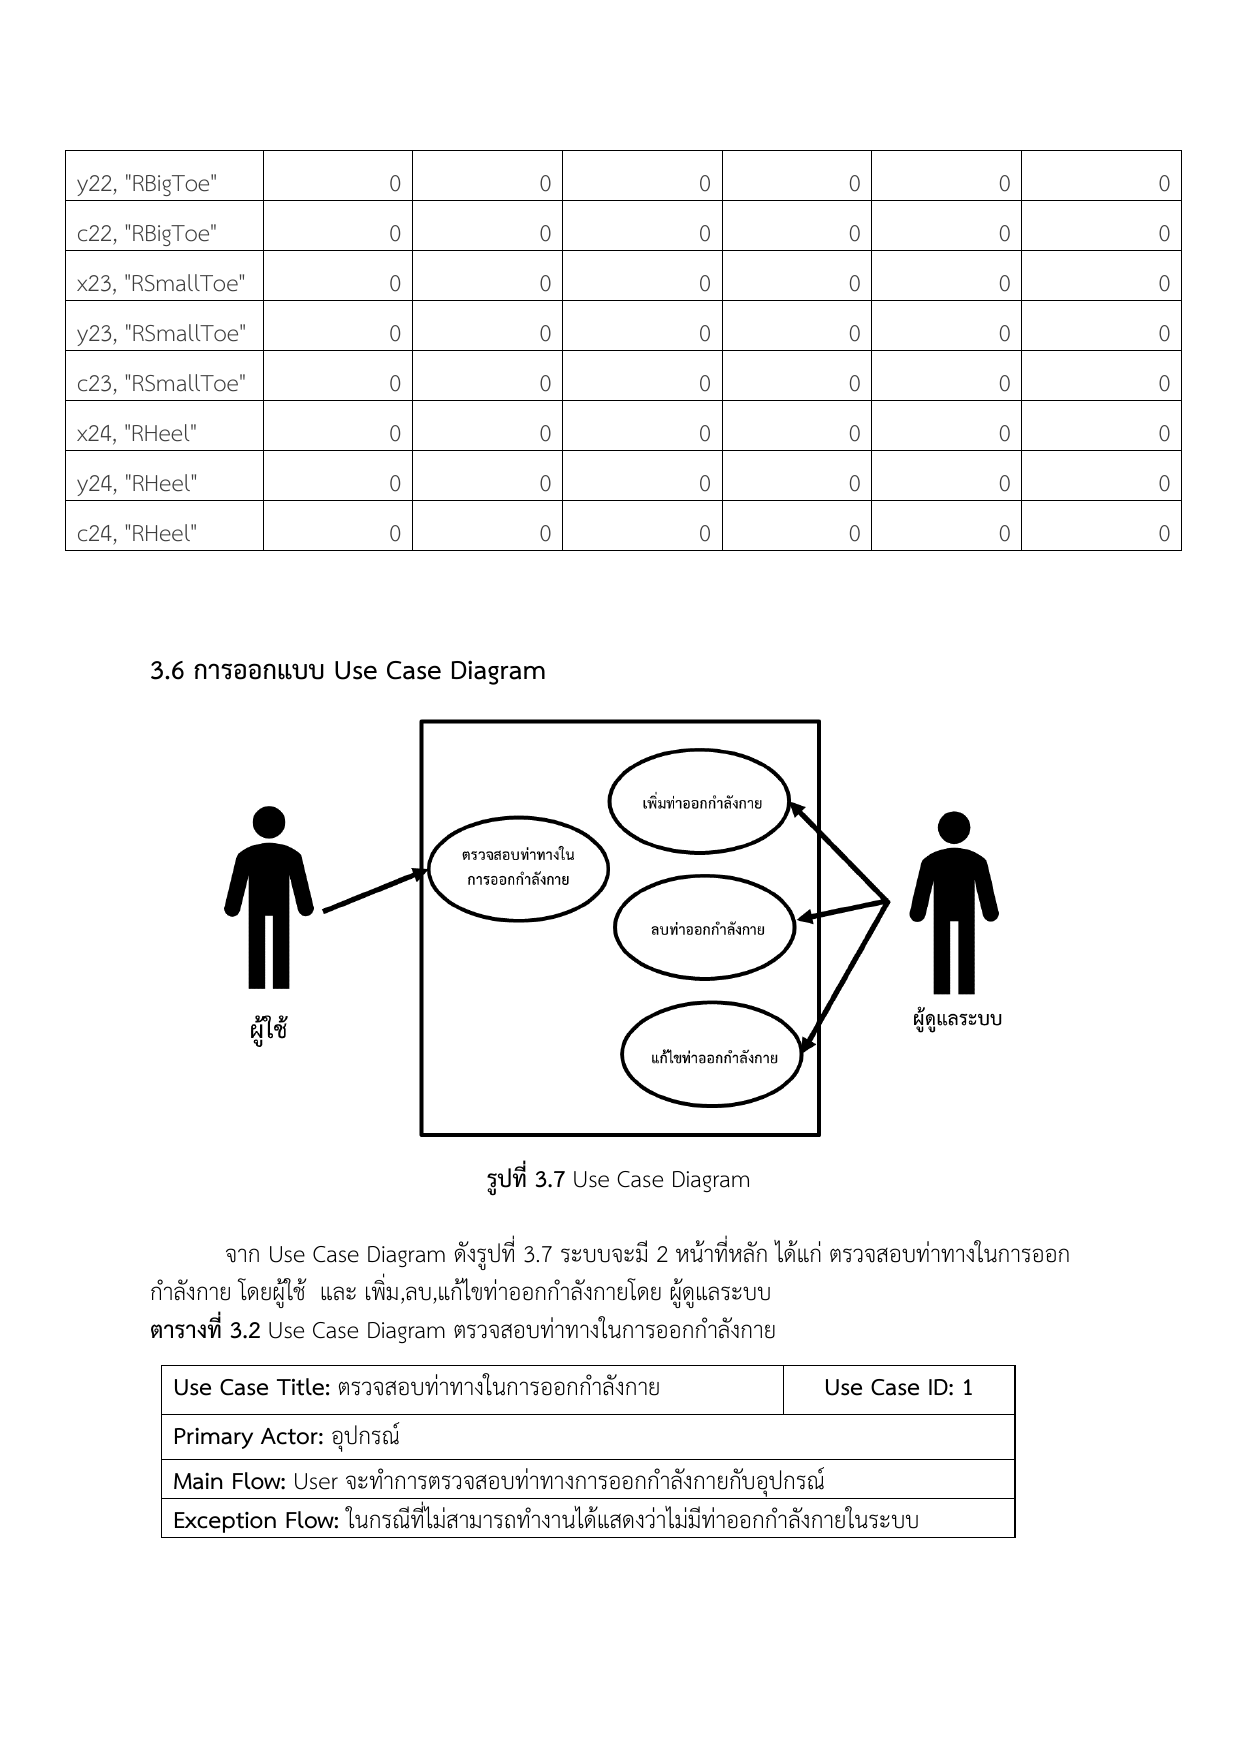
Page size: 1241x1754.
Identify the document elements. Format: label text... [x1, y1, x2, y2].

table_cell 0 [872, 351, 1021, 400]
table_cell 0 [413, 201, 562, 250]
table_cell 0 [1022, 251, 1181, 300]
text ตารางที่ 3.2 Use Case Diagram ตรวจสอบท่าทางในการออกกำลังกาย [150, 1309, 1087, 1347]
table_cell 0 [1022, 201, 1181, 250]
picture [205, 688, 1041, 1158]
table_header Use Case ID: 1 [784, 1366, 1014, 1414]
table_cell 0 [872, 151, 1021, 200]
table_cell 0 [872, 401, 1021, 450]
table_cell 0 [1022, 351, 1181, 400]
table_cell 0 [723, 201, 871, 250]
table_cell c23, "RSmallToe" [66, 351, 263, 400]
table_header Use Case Title: ตรวจสอบท่าทางในการออกกำลังกาย [162, 1366, 783, 1414]
table_cell 0 [413, 301, 562, 350]
table_cell 0 [264, 151, 412, 200]
table_cell 0 [413, 451, 562, 500]
table_cell c22, "RBigToe" [66, 201, 263, 250]
table_cell 0 [413, 151, 562, 200]
table_cell 0 [264, 201, 412, 250]
table_cell 0 [723, 151, 871, 200]
table_cell x24, "RHeel" [66, 401, 263, 450]
table_cell 0 [1022, 301, 1181, 350]
table_cell 0 [264, 451, 412, 500]
table_cell 0 [1022, 451, 1181, 500]
table_cell 0 [563, 501, 722, 550]
table_cell 0 [723, 351, 871, 400]
table_cell 0 [1022, 501, 1181, 550]
table_cell 0 [723, 301, 871, 350]
table_cell Primary Actor: อุปกรณ์ [162, 1415, 1014, 1459]
table_cell Main Flow: User จะทำการตรวจสอบท่าทางการออกกำลังกายกับอุปกรณ์ [162, 1460, 1014, 1498]
table_cell Exception Flow: ในกรณีที่ไม่สามารถทำงานได้แสดงว่าไม่มีท่าออกกำลังกายในระบบ [162, 1499, 1014, 1537]
table_cell c24, "RHeel" [66, 501, 263, 550]
table_cell 0 [723, 401, 871, 450]
table_cell 0 [563, 301, 722, 350]
table_cell y24, "RHeel" [66, 451, 263, 500]
table_cell y22, "RBigToe" [66, 151, 263, 200]
table_cell 0 [413, 251, 562, 300]
table_cell 0 [264, 501, 412, 550]
table_cell 0 [413, 401, 562, 450]
table_cell 0 [264, 301, 412, 350]
table_cell 0 [264, 351, 412, 400]
table_cell 0 [563, 451, 722, 500]
table_cell 0 [264, 251, 412, 300]
text จาก Use Case Diagram ดังรูปที่ 3.7 ระบบจะมี 2 หน้าที่หลัก ได้แก่ ตรวจสอบท่าทางในการออกกำลังกาย โดยผู้ใช้ และ เพิ่ม,ลบ,แก้ไขท่าออกกำลังกายโดย ผู้ดูแลระบบ [150, 1233, 1087, 1309]
table_cell 0 [563, 251, 722, 300]
table_cell 0 [413, 351, 562, 400]
table_cell 0 [723, 251, 871, 300]
table_cell 0 [563, 351, 722, 400]
table_cell 0 [413, 501, 562, 550]
table_cell 0 [563, 401, 722, 450]
table_cell 0 [1022, 151, 1181, 200]
table_cell y23, "RSmallToe" [66, 301, 263, 350]
table_cell 0 [563, 151, 722, 200]
table_cell 0 [872, 251, 1021, 300]
text รูปที่ 3.7 Use Case Diagram [150, 1158, 1087, 1196]
table_cell 0 [872, 201, 1021, 250]
table_cell 0 [563, 201, 722, 250]
table_cell 0 [264, 401, 412, 450]
table_cell 0 [872, 301, 1021, 350]
table_cell 0 [723, 501, 871, 550]
table_cell 0 [723, 451, 871, 500]
table_cell x23, "RSmallToe" [66, 251, 263, 300]
table_cell 0 [1022, 401, 1181, 450]
table_cell 0 [872, 501, 1021, 550]
subtitle 3.6 การออกแบบ Use Case Diagram [150, 646, 1087, 688]
table_cell 0 [872, 451, 1021, 500]
